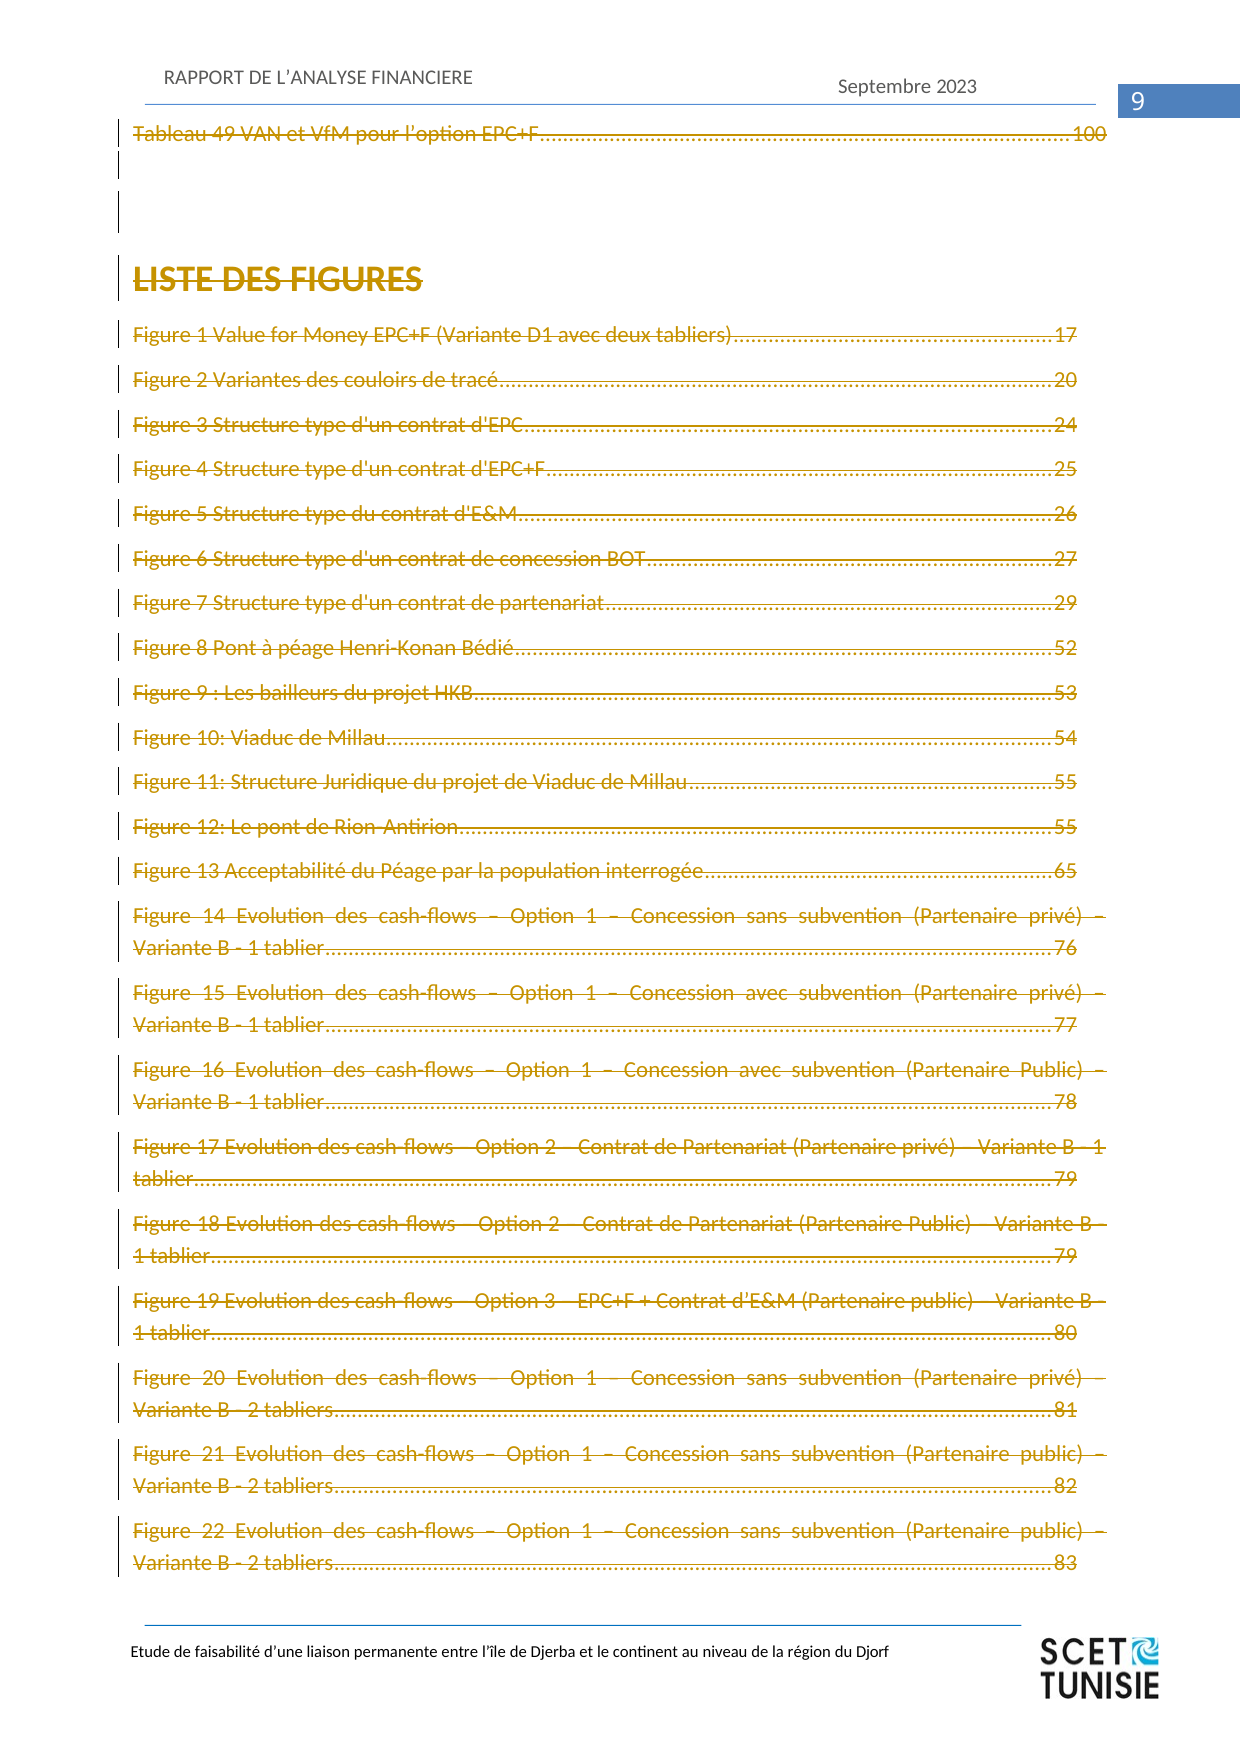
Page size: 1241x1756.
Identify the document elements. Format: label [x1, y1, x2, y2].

picture [1040, 1637, 1159, 1699]
